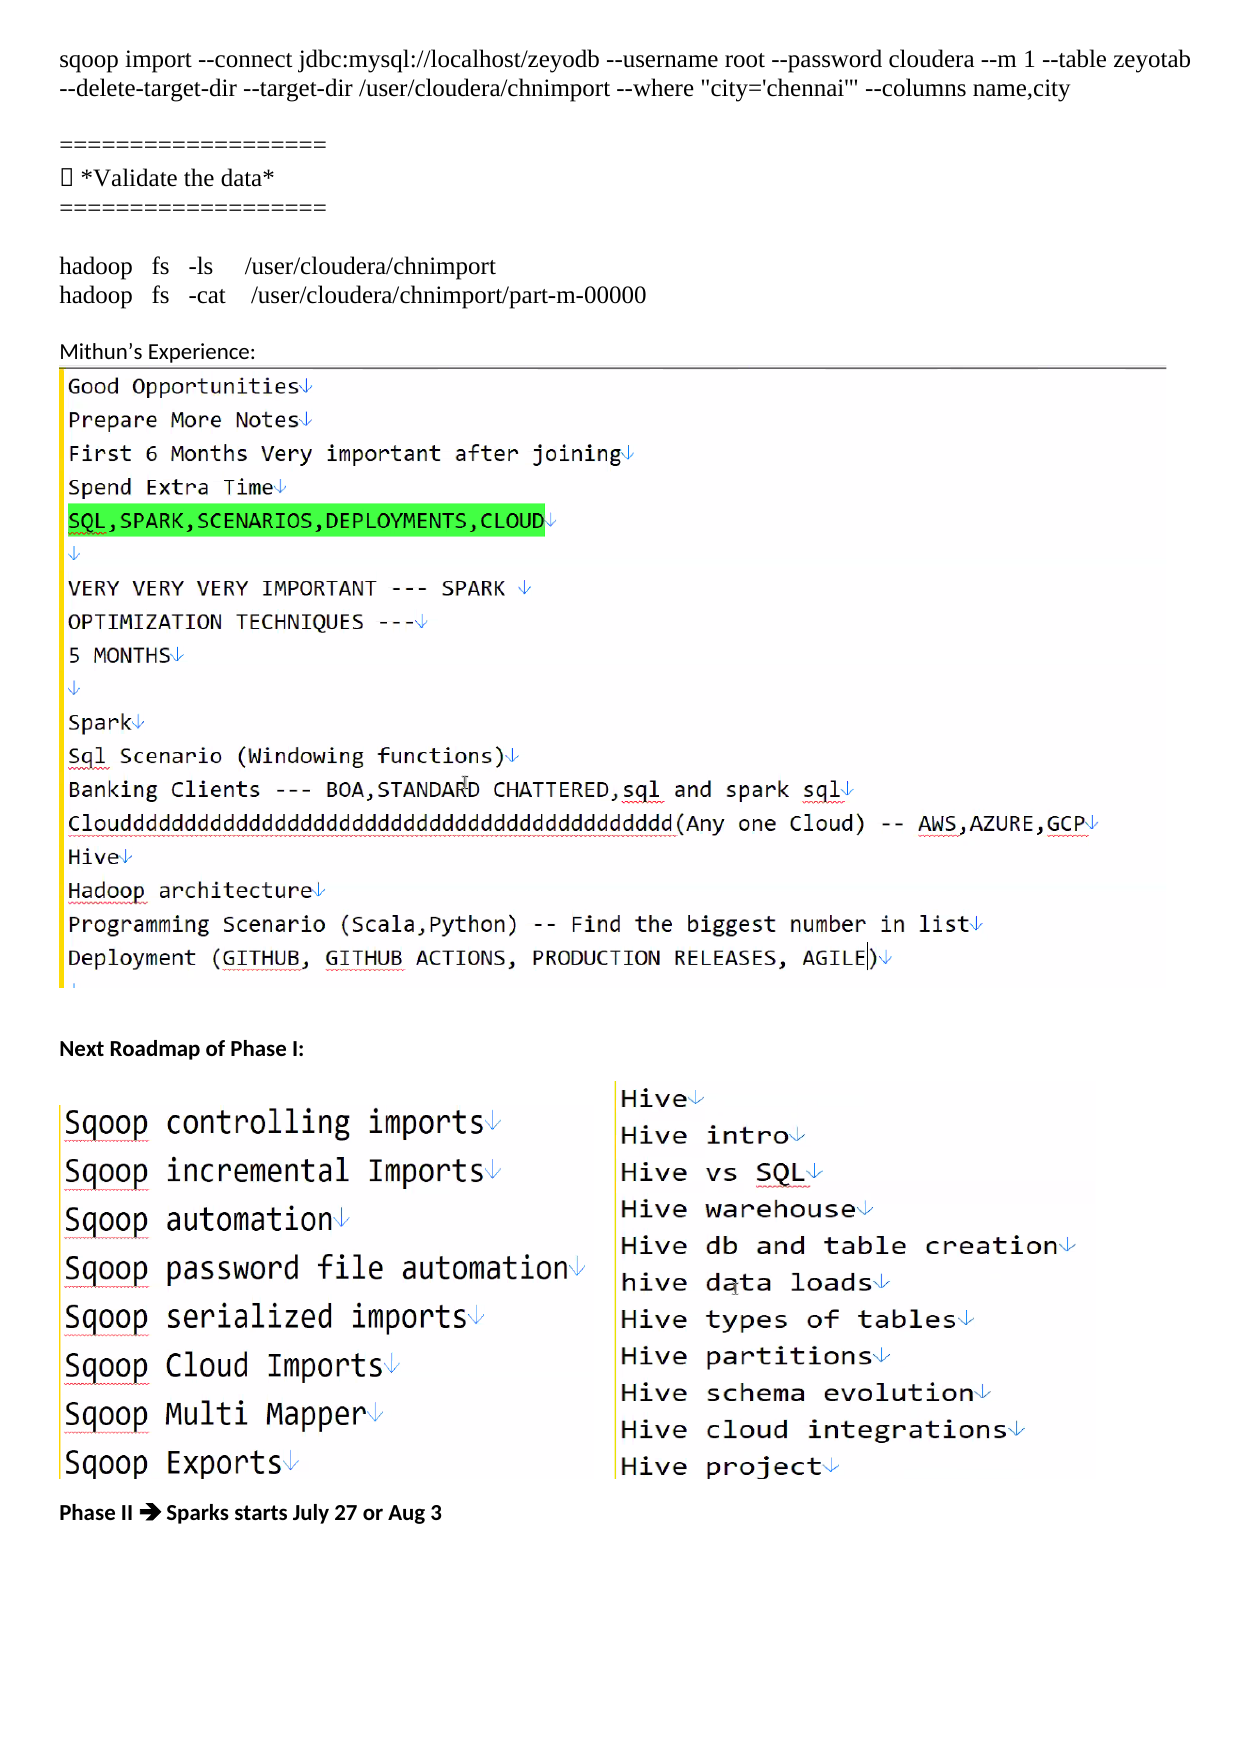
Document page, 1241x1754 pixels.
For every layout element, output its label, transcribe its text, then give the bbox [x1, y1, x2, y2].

text hadoop fs -ls /user/cloudera/chnimport [59, 251, 1196, 280]
picture [59, 1105, 594, 1479]
picture [614, 1081, 1096, 1479]
text Mithun’s Experience: [59, 337, 1196, 365]
text =================== [59, 131, 1196, 159]
text sqoop import --connect jdbc:mysql://localhost/zeyodb --username root --password cloudera --m 1 --table zeyotab --delete-target-dir --target-dir /user/cloudera/chnimport --where "city='chennai'" --columns name,city [59, 44, 1196, 102]
picture [59, 365, 1167, 988]
text =================== [59, 193, 1196, 222]
text hadoop fs -cat /user/cloudera/chnimport/part-m-00000 [59, 280, 1196, 308]
text Next Roadmap of Phase I: [59, 1034, 1196, 1062]
text 🔴 *Validate the data* [59, 159, 1196, 193]
text Phase II Sparks starts July 27 or Aug 3 [59, 1498, 1196, 1526]
